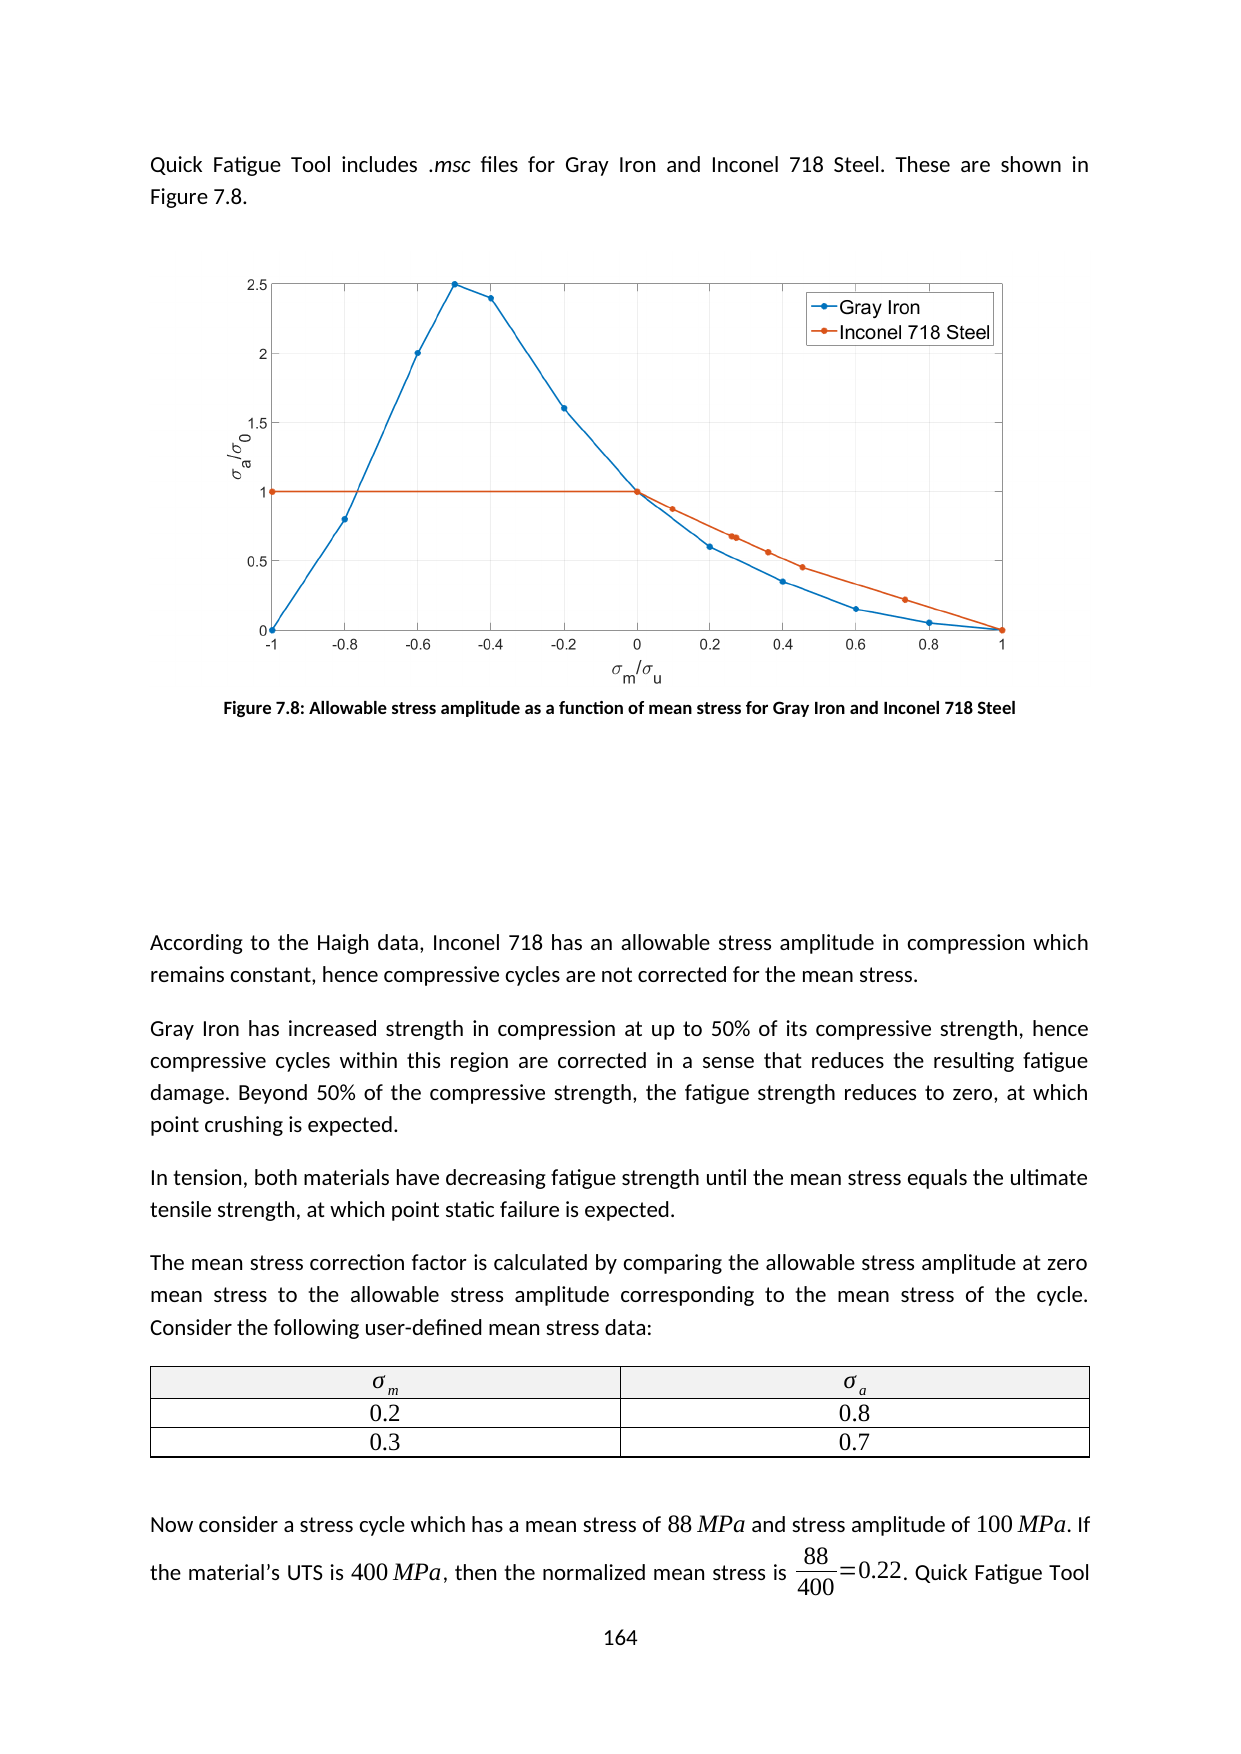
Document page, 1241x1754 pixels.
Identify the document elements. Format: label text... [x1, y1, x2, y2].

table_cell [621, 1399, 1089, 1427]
picture [149, 251, 1091, 687]
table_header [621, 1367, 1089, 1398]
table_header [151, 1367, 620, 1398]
text In tension, both materials have decreasing fatigue strength until the mean stress equals the ultimate tensile strength, at which point static failure is expected. [150, 1163, 1090, 1223]
text Gray Iron has increased strength in compression at up to 50% of its compressive strength, hence compressive cycles within this region are corrected in a sense that reduces the resulting fatigue damage. Beyond 50% of the compressive strength, the fatigue strength reduces to zero, at which point crushing is expected. [150, 1014, 1090, 1138]
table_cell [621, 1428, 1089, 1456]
text The mean stress correction factor is calculated by comparing the allowable stress amplitude at zero mean stress to the allowable stress amplitude corresponding to the mean stress of the cycle. Consider the following user-defined mean stress data: [150, 1248, 1090, 1341]
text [150, 1510, 1090, 1602]
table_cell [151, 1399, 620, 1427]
text According to the Haigh data, Inconel 718 has an allowable stress amplitude in compression which remains constant, hence compressive cycles are not corrected for the mean stress. [150, 928, 1090, 989]
text Quick Fatigue Tool includes .msc files for Gray Iron and Inconel 718 Steel. These are shown in Figure 7.8. [150, 150, 1090, 210]
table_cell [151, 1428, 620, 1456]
